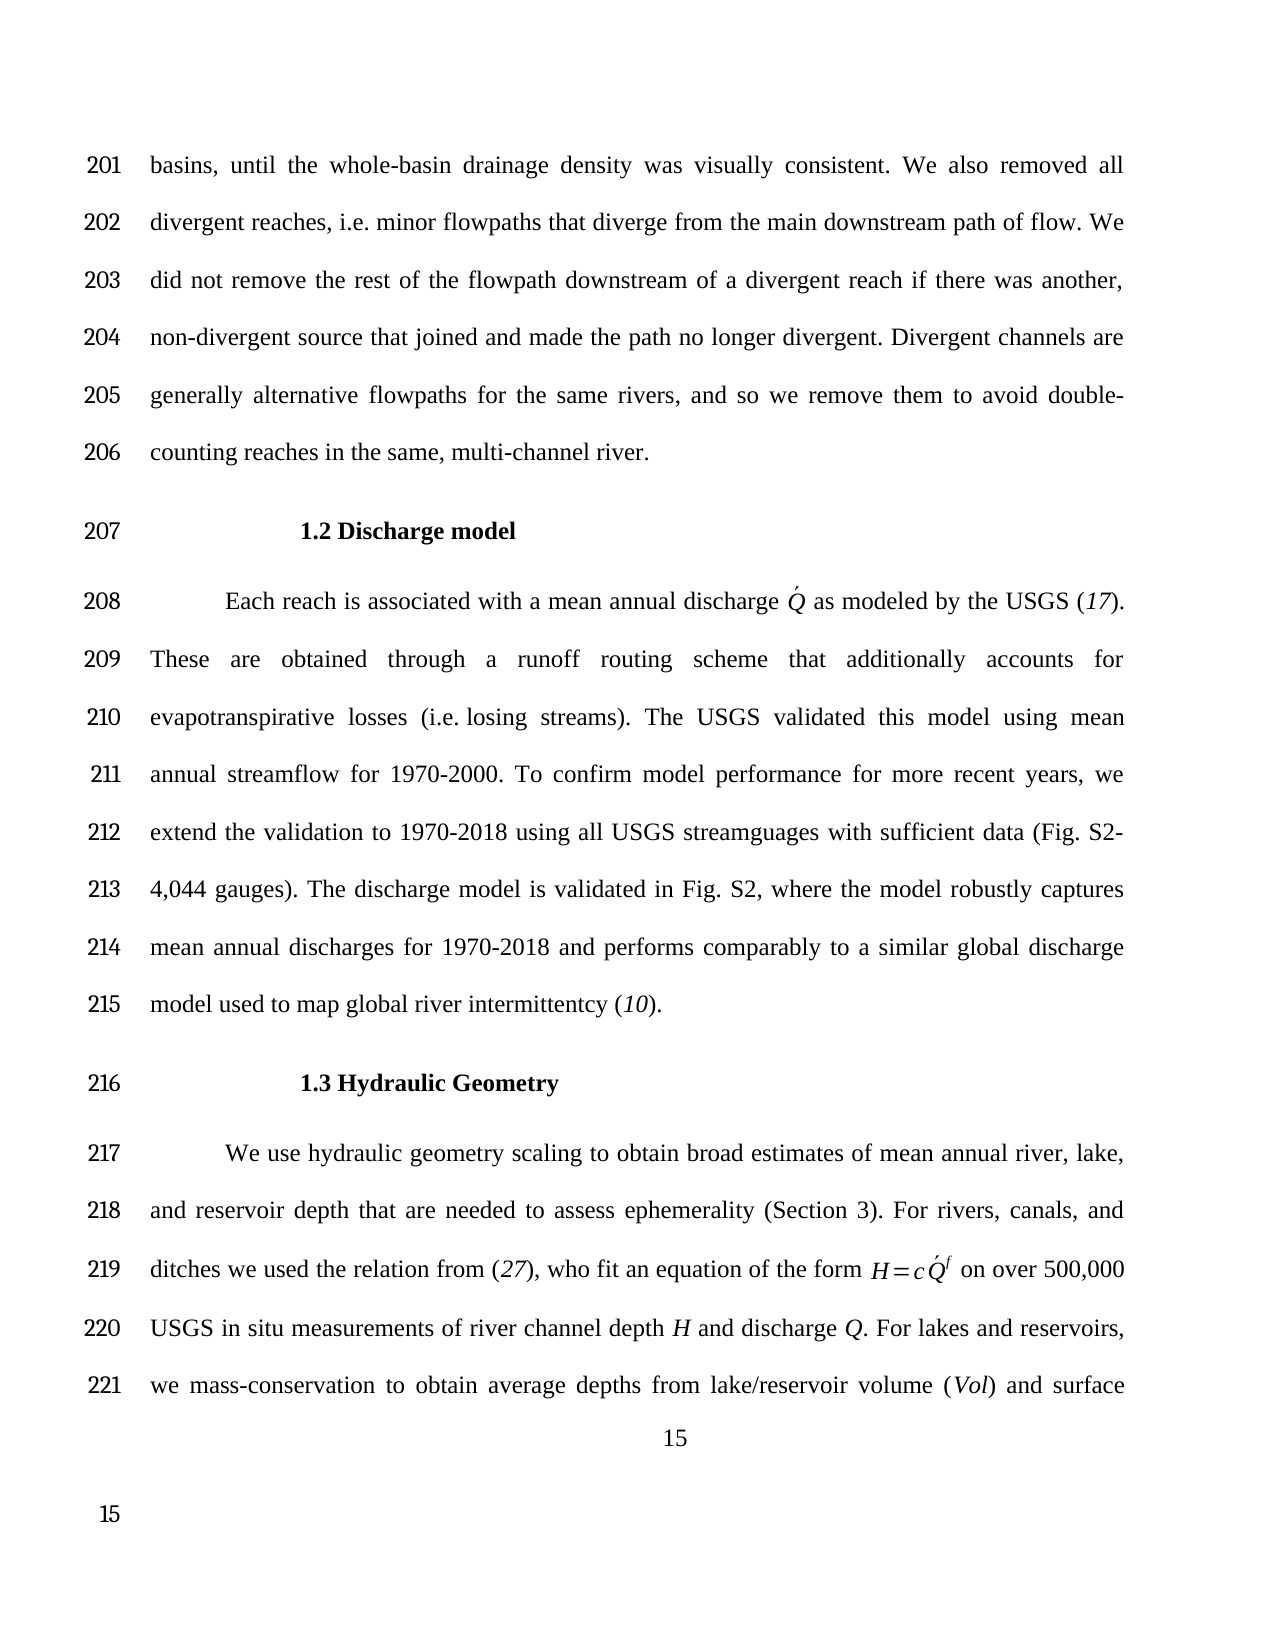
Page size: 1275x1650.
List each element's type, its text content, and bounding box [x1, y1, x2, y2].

subtitle 1.3 Hydraulic Geometry [225, 1068, 1125, 1097]
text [150, 150, 1125, 466]
text Each reach is associated with a mean annual discharge as modeled by the USGS (17). These are obtained through a runoff routing scheme that additionally accounts for evapotranspirative losses (i.e. losing streams). The USGS validated this model using mean annual streamflow for 1970-2000. To confirm model performance for more recent years, we extend the validation to 1970-2018 using all USGS streamguages with sufficient data (Fig. S2- 4,044 gauges). The discharge model is validated in Fig. S2, where the model robustly captures mean annual discharges for 1970-2018 and performs comparably to a similar global discharge model used to map global river intermittentcy (10). [150, 586, 1125, 1018]
subtitle 1.2 Discharge model [225, 516, 1125, 544]
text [150, 1138, 1125, 1399]
